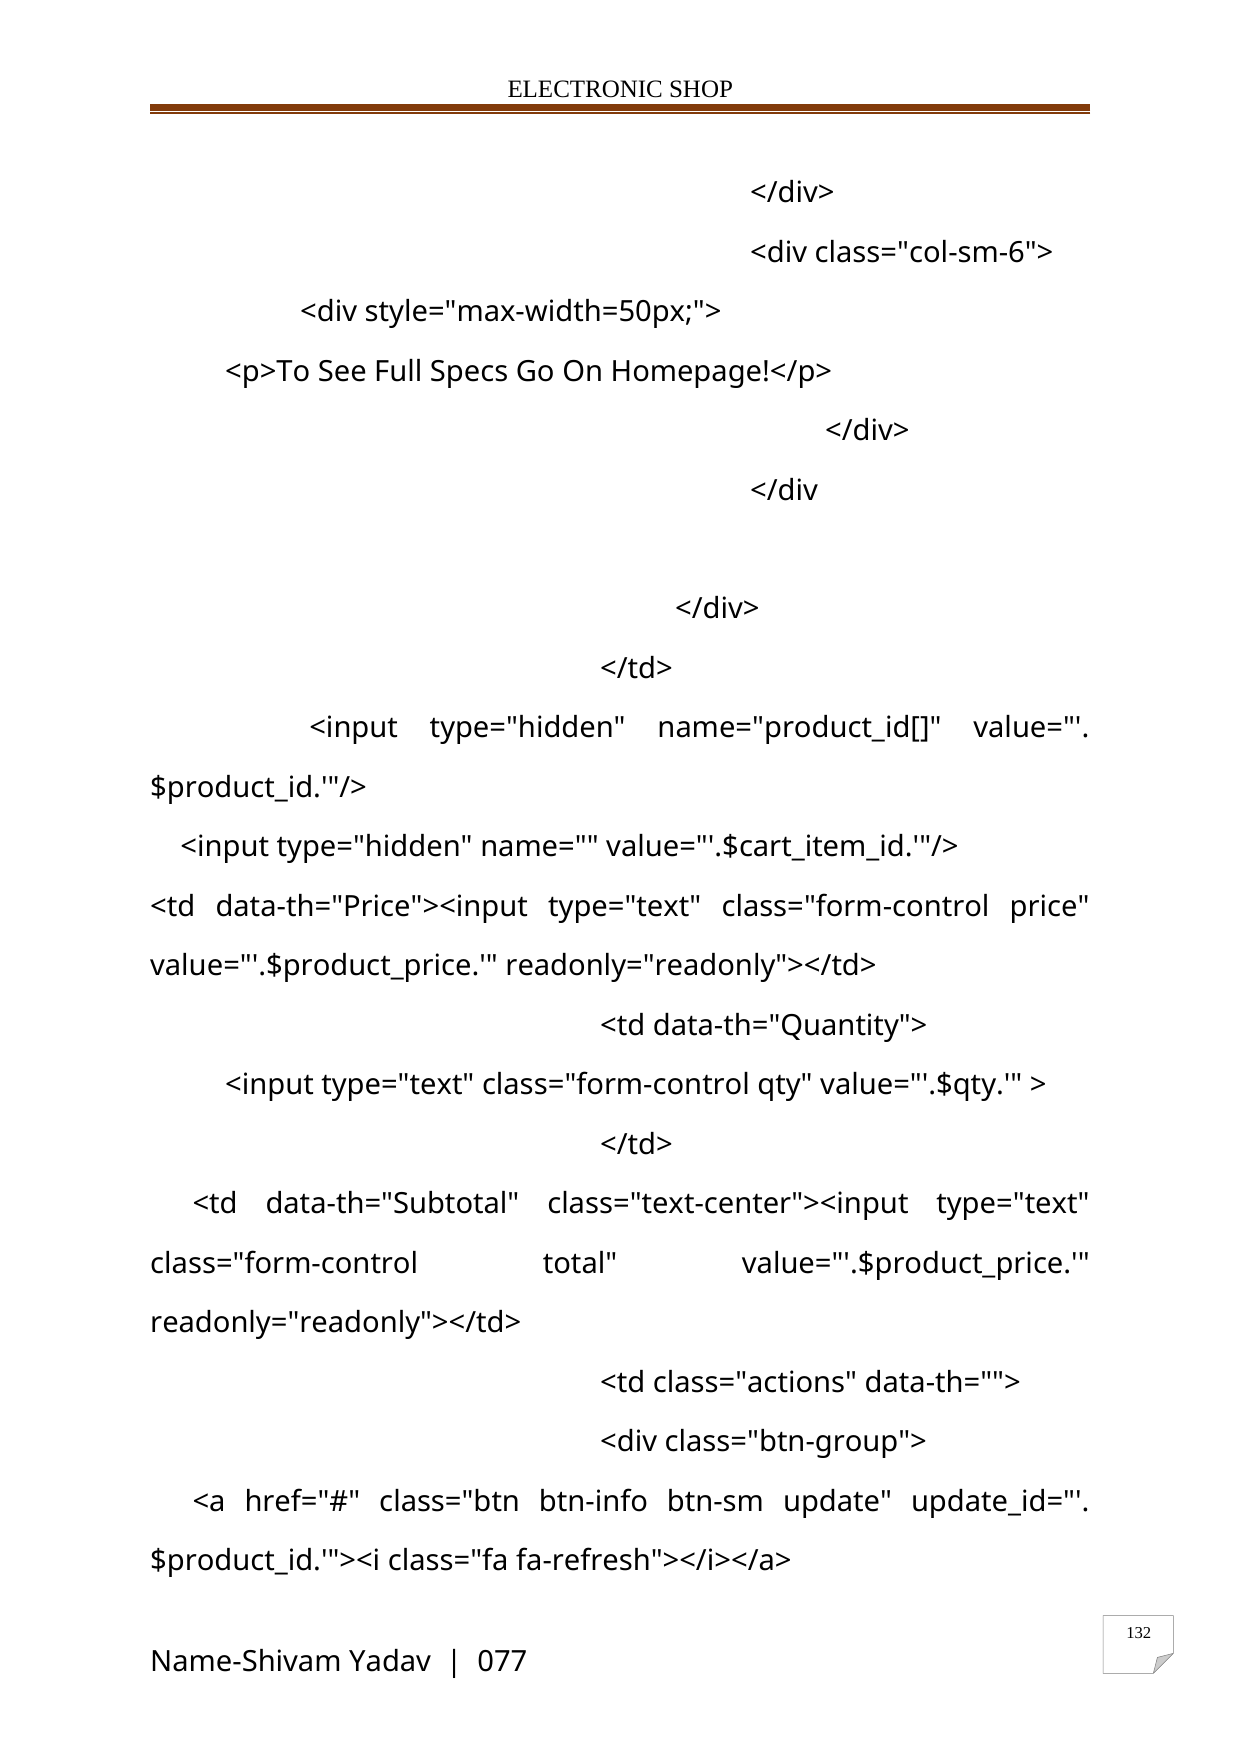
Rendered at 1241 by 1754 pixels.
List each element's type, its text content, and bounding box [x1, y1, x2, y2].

text </div> [150, 171, 1090, 211]
text <a href="#" class="btn btn-info btn-sm update" update_id="'.$product_id.'"><i class="fa fa-refresh"></i></a> [150, 1480, 1090, 1579]
text <div class="btn-group"> [150, 1421, 1090, 1460]
text <td data-th="Quantity"> [150, 1004, 1090, 1044]
text <input type="hidden" name="" value="'.$cart_item_id.'"/> [150, 826, 1090, 865]
text </td> [150, 647, 1090, 687]
text <td class="actions" data-th=""> [150, 1361, 1090, 1401]
text </div> [150, 588, 1090, 627]
text </td> [150, 1123, 1090, 1163]
text </div> [150, 409, 1090, 449]
text <td data-th="Price"><input type="text" class="form-control price" value="'.$product_price.'" readonly="readonly"></td> [150, 885, 1090, 984]
text <div style="max-width=50px;"> [150, 290, 1090, 330]
text </div [150, 469, 1090, 568]
text <input type="hidden" name="product_id[]" value="'.$product_id.'"/> [150, 707, 1090, 806]
text <div class="col-sm-6"> [150, 231, 1090, 271]
text <td data-th="Subtotal" class="text-center"><input type="text" class="form-control total" value="'.$product_price.'" readonly="readonly"></td> [150, 1183, 1090, 1341]
text <input type="text" class="form-control qty" value="'.$qty.'" > [150, 1064, 1090, 1103]
text <p>To See Full Specs Go On Homepage!</p> [150, 350, 1090, 389]
